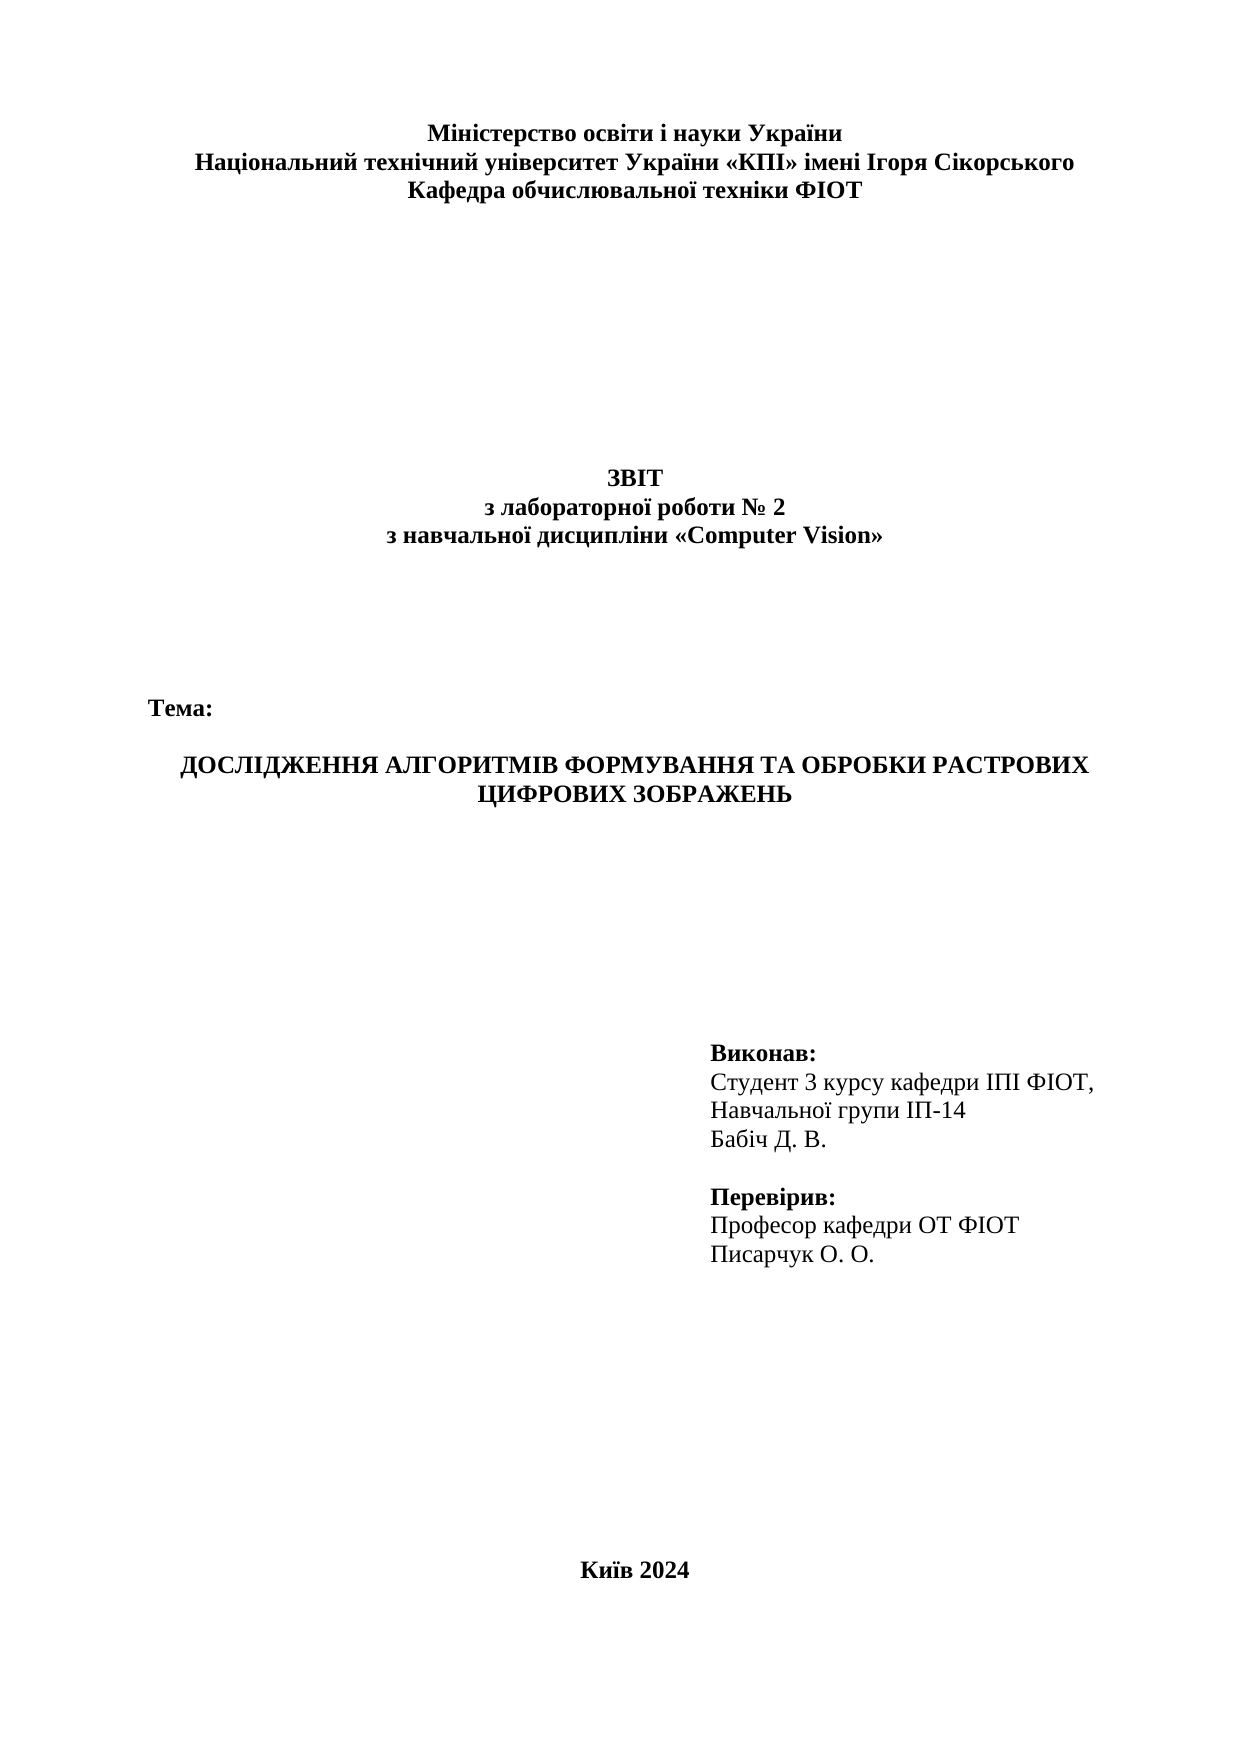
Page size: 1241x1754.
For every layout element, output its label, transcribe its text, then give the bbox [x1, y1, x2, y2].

text Професор кафедри ОТ ФІОТ [710, 1211, 1122, 1239]
text ЗВІТ [148, 463, 1122, 492]
text Міністерство освіти і науки України [148, 118, 1122, 147]
text Писарчук О. О. [710, 1239, 1122, 1268]
text Виконав: [710, 1038, 1122, 1067]
text з навчальної дисципліни «Computer Vision» [148, 521, 1122, 549]
text Навчальної групи ІП-14 [710, 1096, 1122, 1124]
text Національний технічний університет України «КПІ» імені Ігоря Сікорського [148, 147, 1122, 176]
text Бабіч Д. В. [710, 1124, 1122, 1153]
text Кафедра обчислювальної техніки ФІОТ [148, 176, 1122, 204]
text Студент 3 курсу кафедри ІПІ ФІОТ, [710, 1067, 1122, 1096]
text з лабораторної роботи № 2 [148, 492, 1122, 521]
text Київ 2024 [148, 1556, 1122, 1584]
text Перевірив: [710, 1182, 1122, 1211]
text ДОСЛІДЖЕННЯ АЛГОРИТМІВ ФОРМУВАННЯ ТА ОБРОБКИ РАСТРОВИХ ЦИФРОВИХ ЗОБРАЖЕНЬ [148, 751, 1122, 808]
text Тема: [148, 693, 1122, 722]
